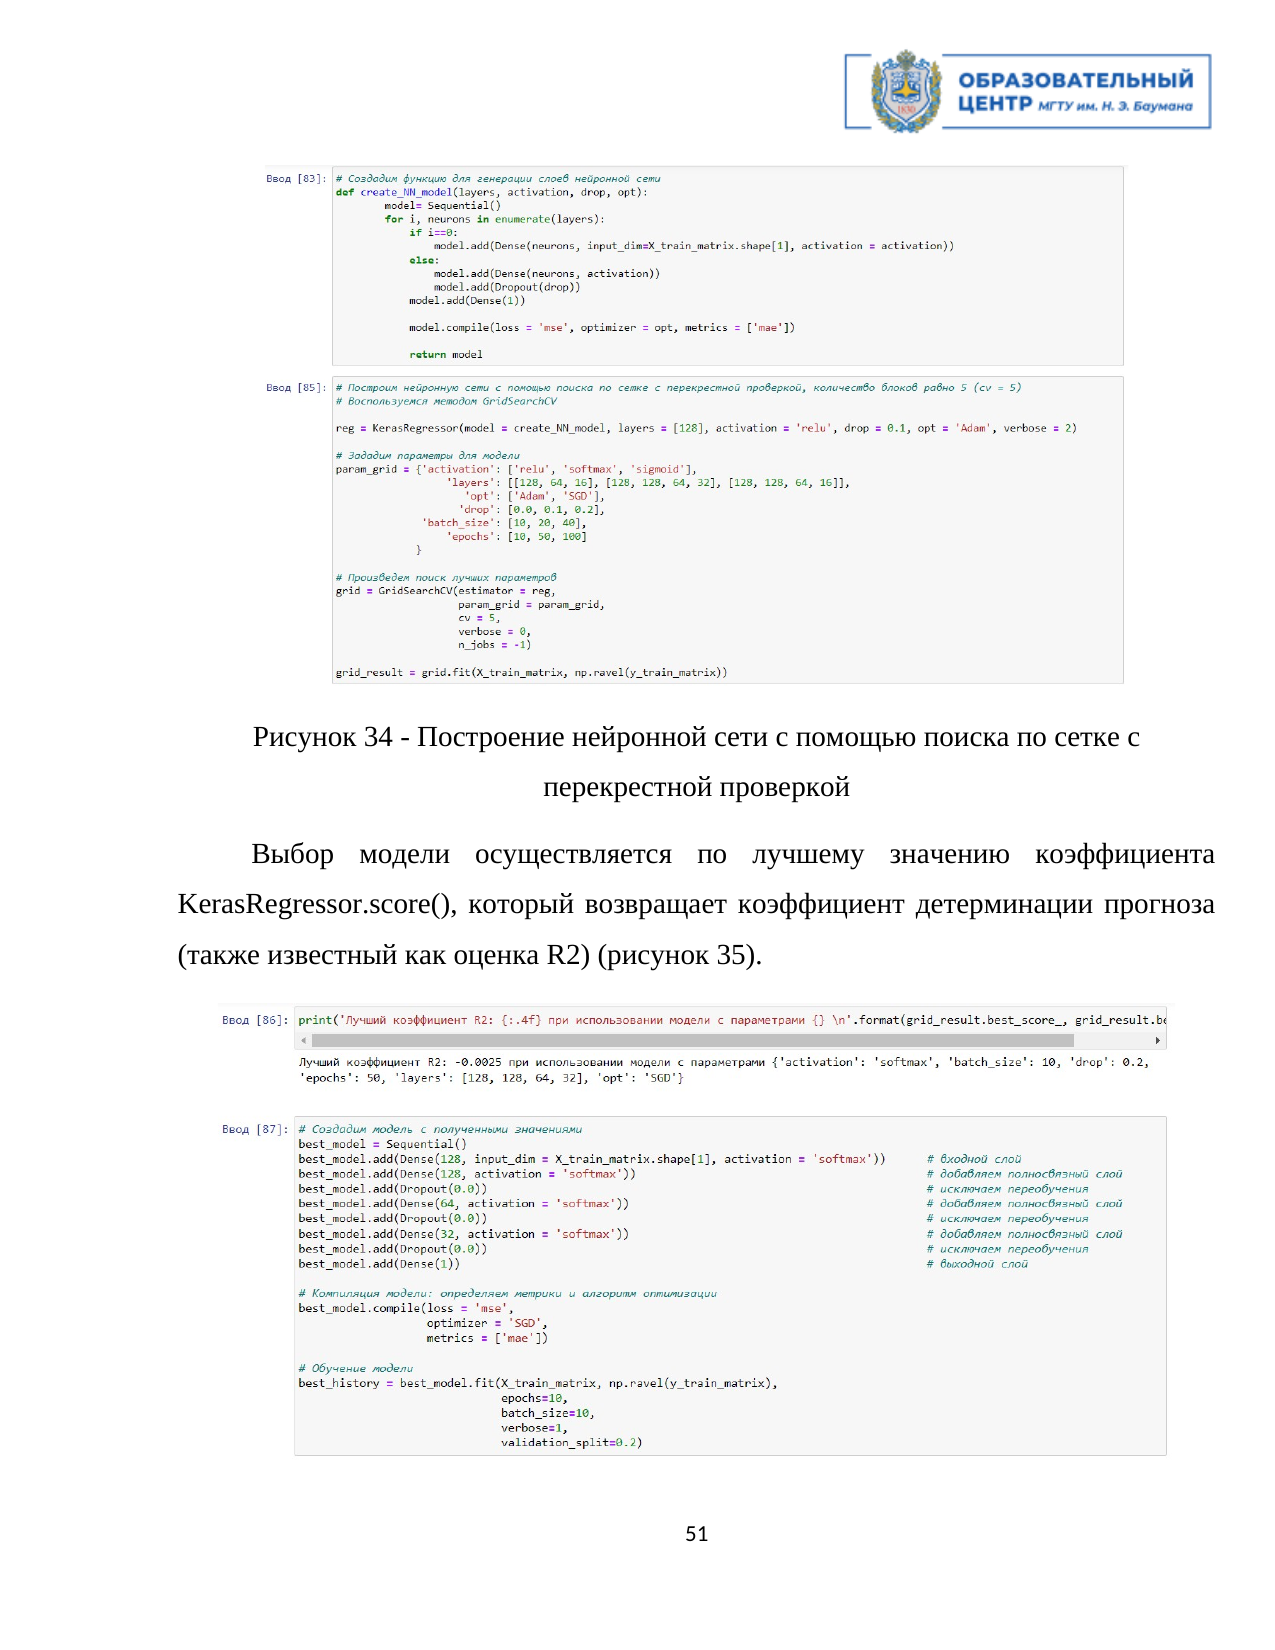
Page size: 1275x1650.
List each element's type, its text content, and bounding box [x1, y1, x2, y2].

picture [264, 165, 1129, 686]
text Рисунок 34 - Построение нейронной сети с помощью поиска по сетке с перекрестной проверкой [177, 719, 1216, 803]
text Выбор модели осуществляется по лучшему значению коэффициента KerasRegressor.score(), который возвращает коэффициент детерминации прогноза (также известный как оценка R2) (рисунок 35). [177, 836, 1216, 970]
picture [217, 1003, 1176, 1460]
picture [814, 26, 1262, 149]
